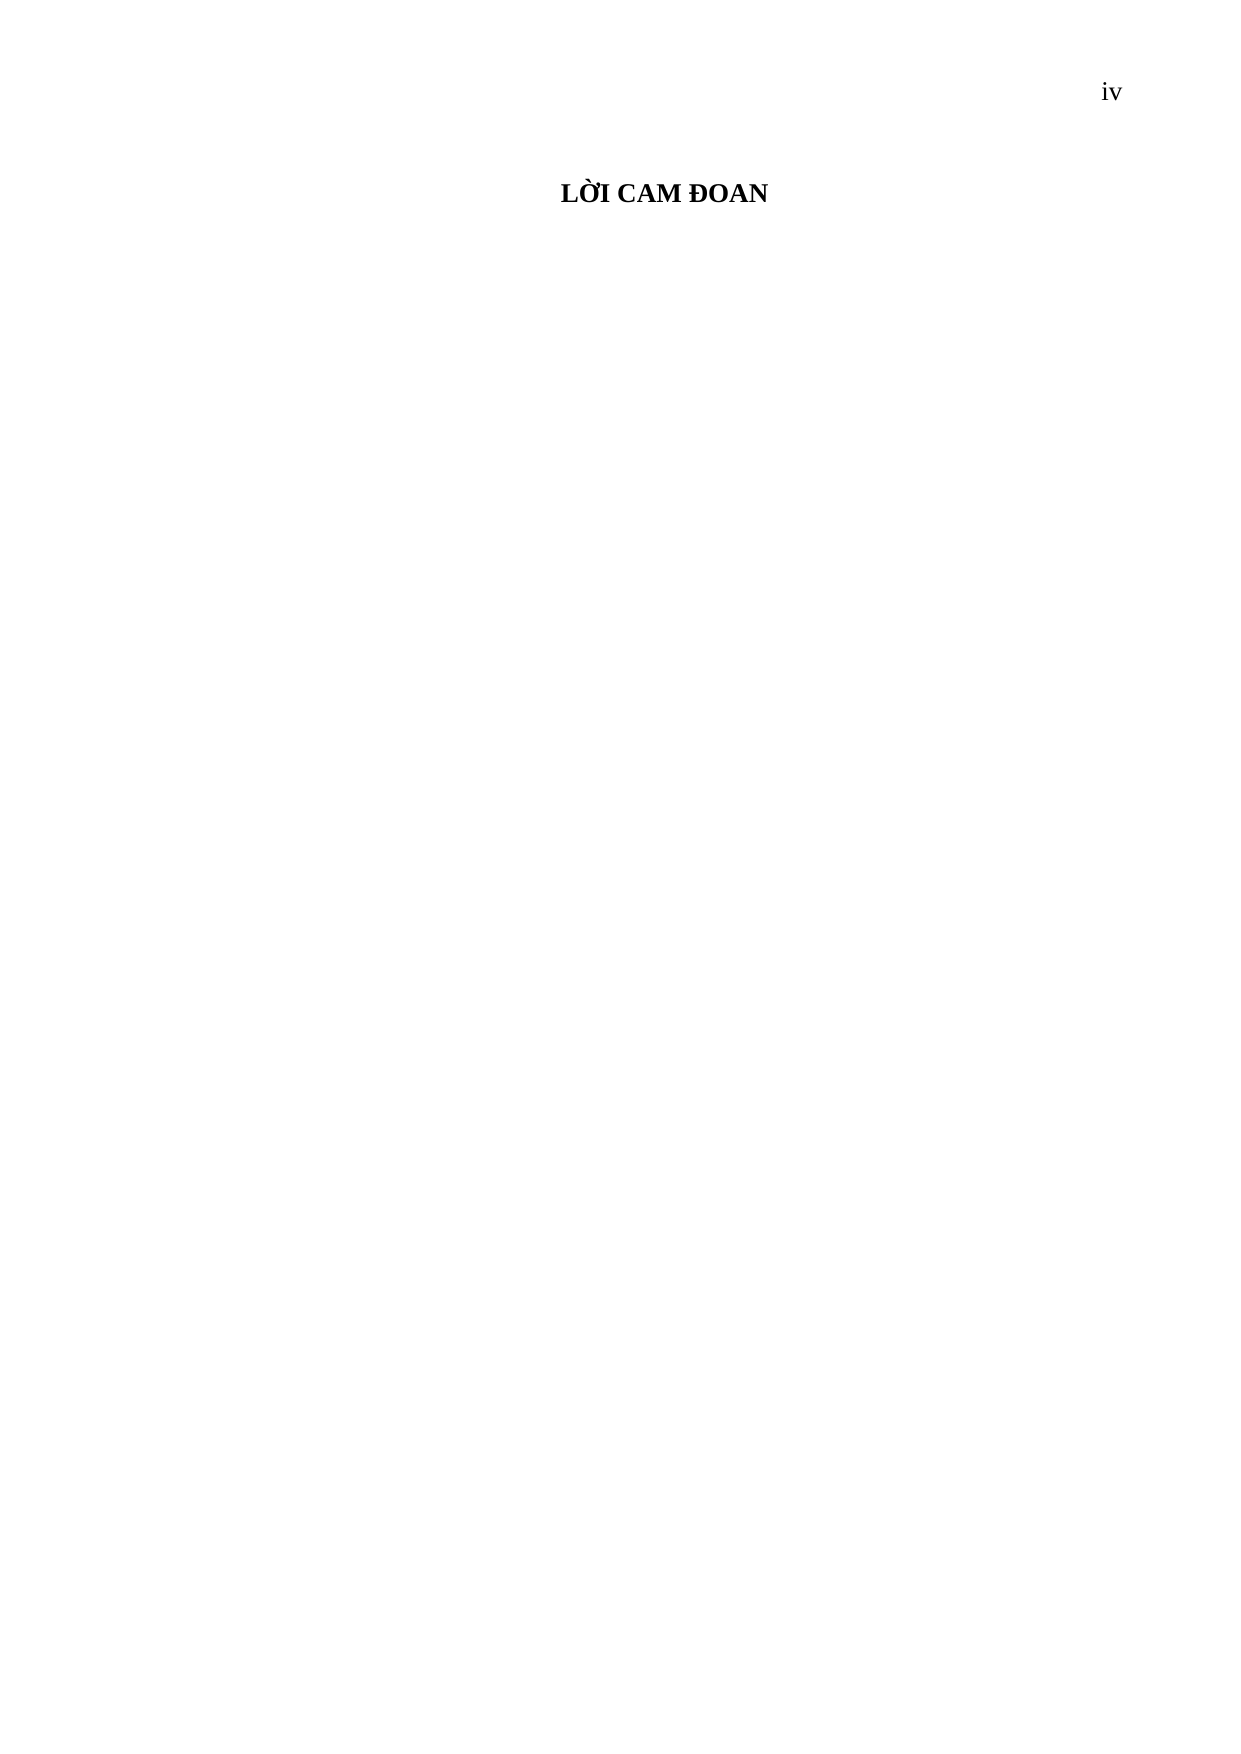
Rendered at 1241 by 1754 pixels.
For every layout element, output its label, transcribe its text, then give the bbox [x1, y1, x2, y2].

text LỜI CAM ĐOAN [207, 177, 1122, 208]
